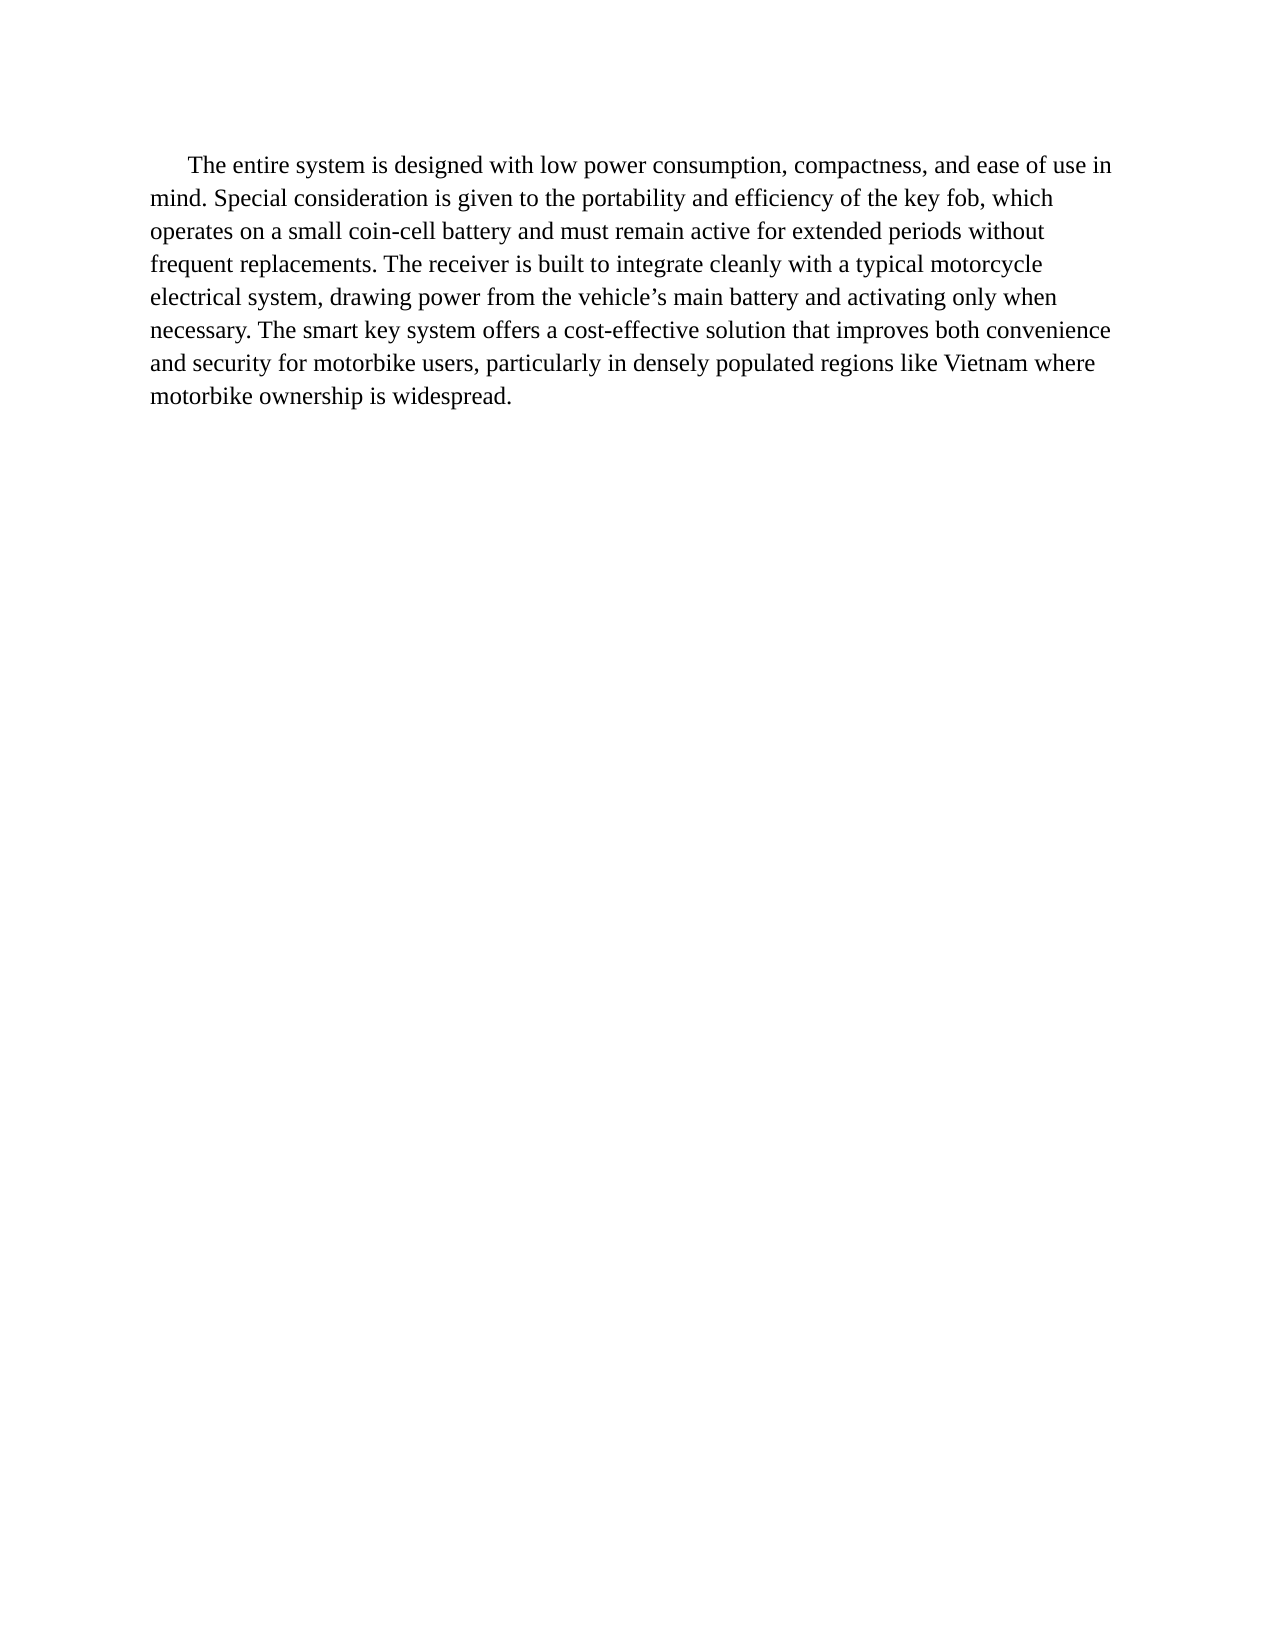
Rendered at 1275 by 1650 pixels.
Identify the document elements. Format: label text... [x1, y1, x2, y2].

text The entire system is designed with low power consumption, compactness, and ease of use in mind. Special consideration is given to the portability and efficiency of the key fob, which operates on a small coin-cell battery and must remain active for extended periods without frequent replacements. The receiver is built to integrate cleanly with a typical motorcycle electrical system, drawing power from the vehicle’s main battery and activating only when necessary. The smart key system offers a cost-effective solution that improves both convenience and security for motorbike users, particularly in densely populated regions like Vietnam where motorbike ownership is widespread. [150, 150, 1125, 410]
